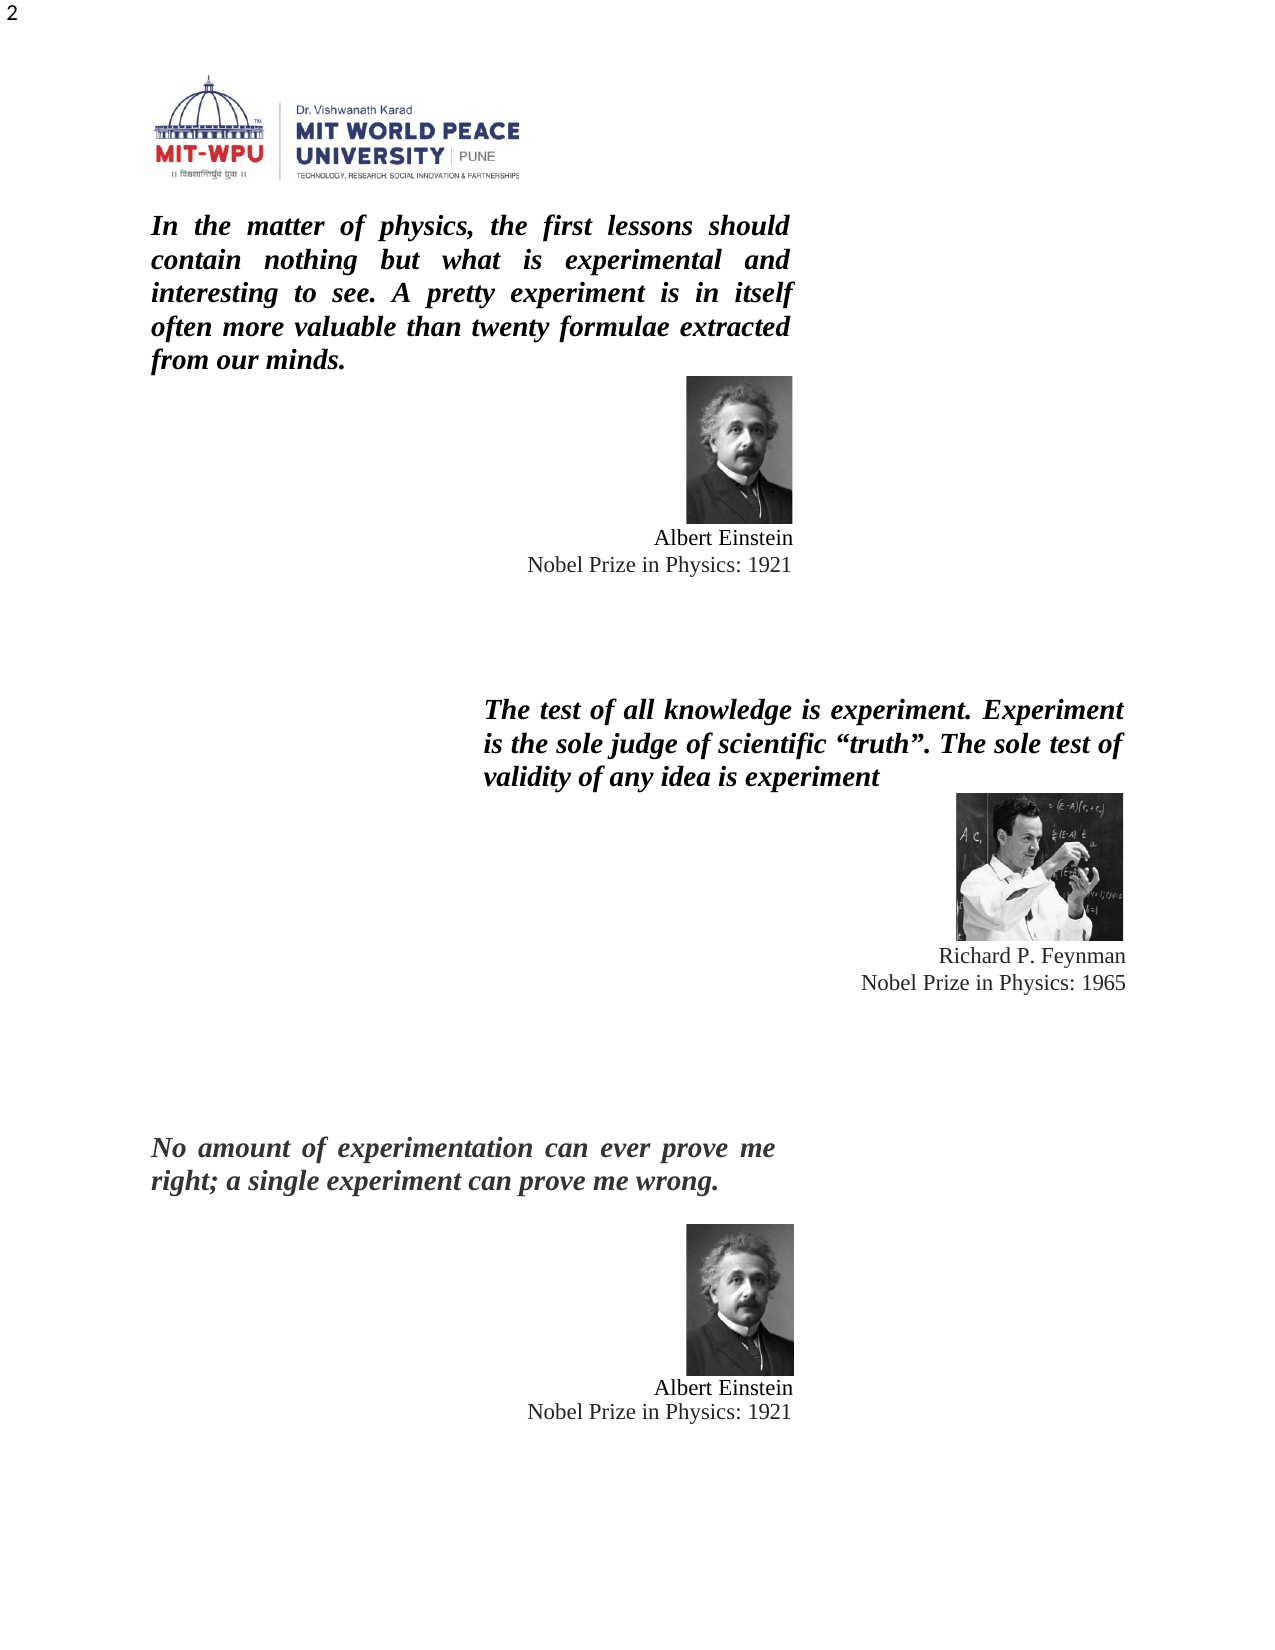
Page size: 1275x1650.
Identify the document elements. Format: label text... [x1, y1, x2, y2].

table_header In the matter of physics, the first lessons should contain nothing but what is experimental and interesting to see. A pretty experiment is in itself often more valuable than twenty formulae extracted from our minds. Albert Einstein Nobel Prize in Physics: 1921 [146, 208, 1131, 635]
picture [956, 793, 1124, 941]
picture [686, 376, 793, 524]
table_cell The test of all knowledge is experiment. Experiment is the sole judge of scientific “truth”. The sole test of validity of any idea is experiment Richard P. Feynman Nobel Prize in Physics: 1965 [146, 635, 1131, 1063]
table_cell No amount of experimentation can ever prove me right; a single experiment can prove me wrong. Albert Einstein Nobel Prize in Physics: 1921 [146, 1063, 1131, 1427]
picture [153, 75, 520, 180]
picture [686, 1224, 794, 1376]
